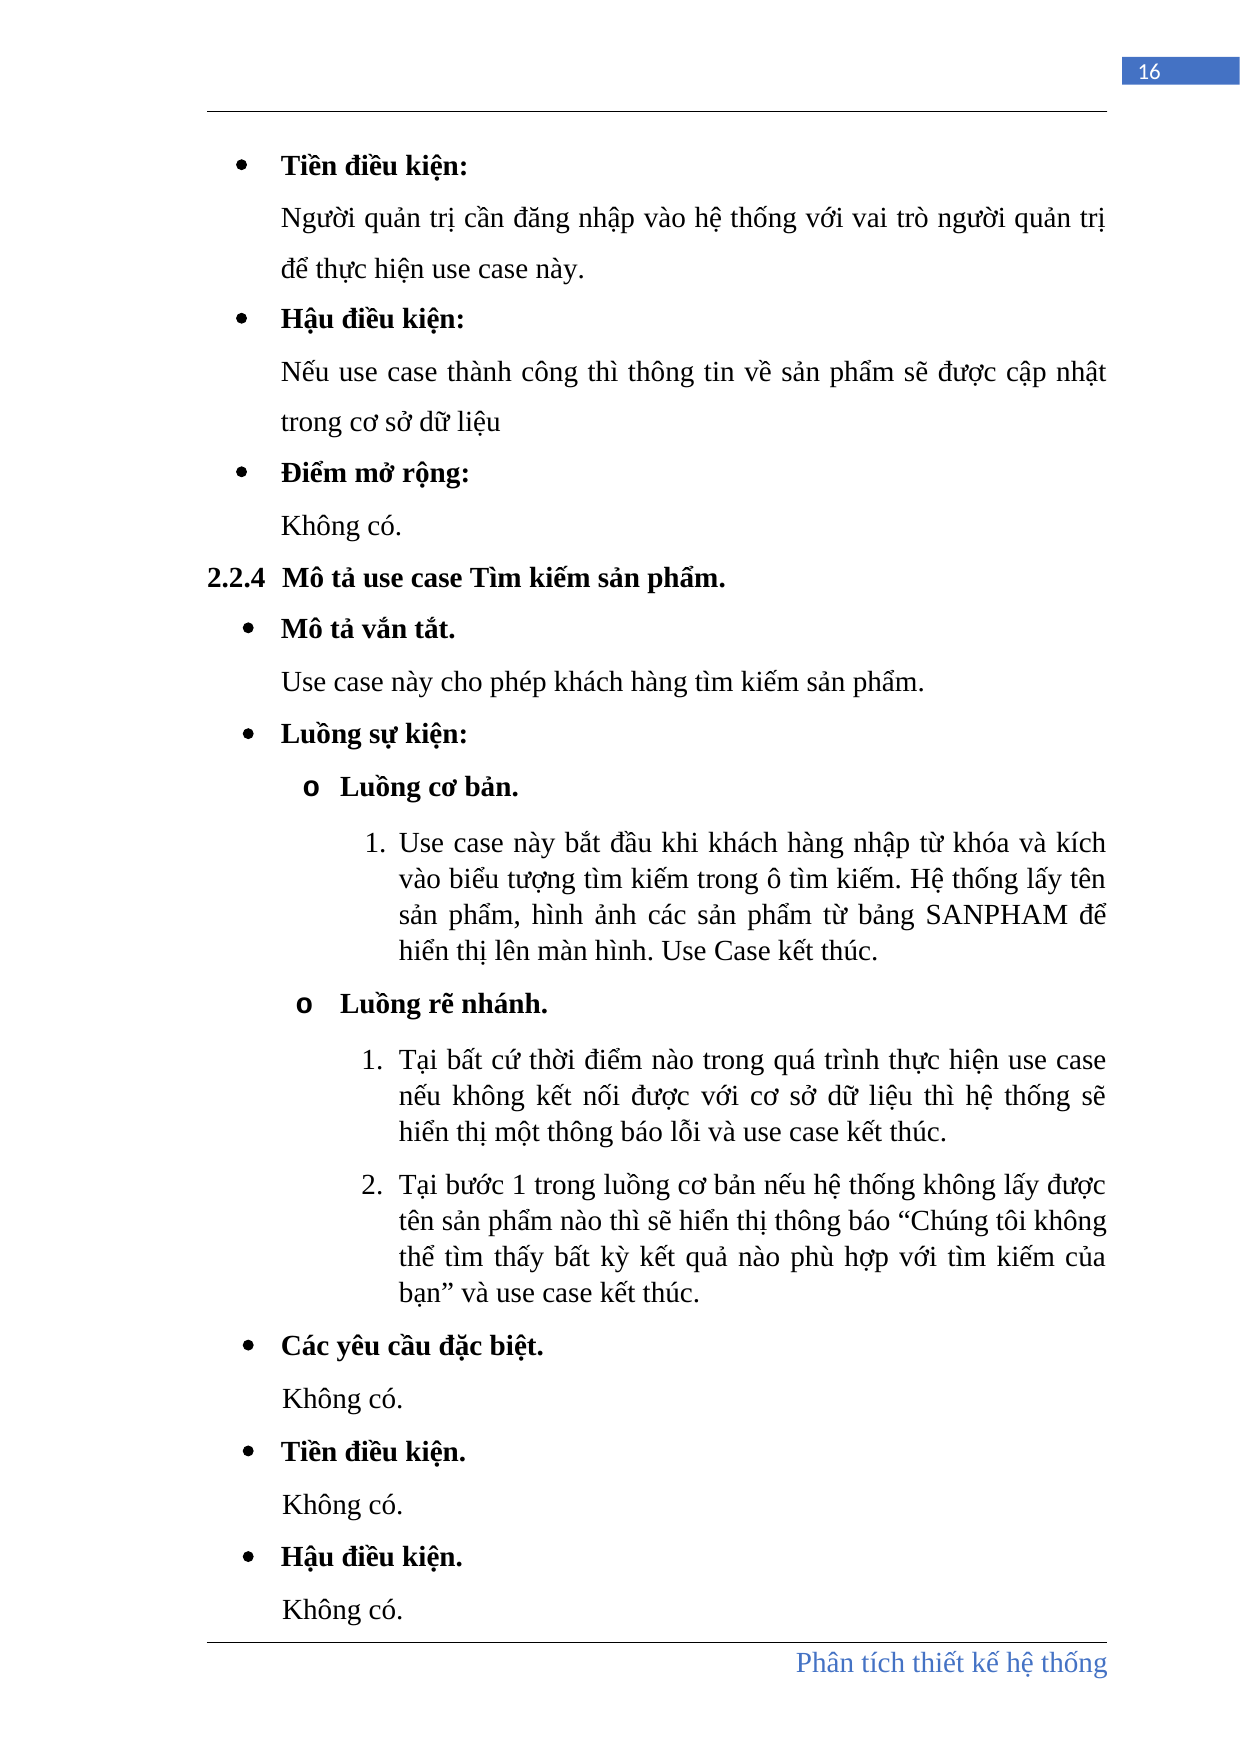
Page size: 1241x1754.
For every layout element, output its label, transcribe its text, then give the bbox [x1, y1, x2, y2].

list Use case này bắt đầu khi khách hàng nhập từ khóa và kích vào biểu tượng tìm kiếm trong ô tìm kiếm. Hệ thống lấy tên sản phẩm, hình ảnh các sản phẩm từ bảng SANPHAM để hiển thị lên màn hình. Use Case kết thúc. [364, 825, 1107, 967]
list Luồng cơ bản. [302, 769, 1107, 806]
text Không có. [281, 1592, 1107, 1626]
list Tiền điều kiện. [243, 1434, 1107, 1467]
list Tại bước 1 trong luồng cơ bản nếu hệ thống không lấy được tên sản phẩm nào thì sẽ hiển thị thông báo “Chúng tôi không thể tìm thấy bất kỳ kết quả nào phù hợp với tìm kiếm của bạn” và use case kết thúc. [361, 1167, 1107, 1309]
list Mô tả vắn tắt. [243, 611, 1107, 644]
subtitle Mô tả use case Tìm kiếm sản phẩm. [207, 561, 1107, 594]
text Không có. [207, 508, 1107, 541]
list Luồng rẽ nhánh. [295, 986, 1107, 1022]
list Tại bất cứ thời điểm nào trong quá trình thực hiện use case nếu không kết nối được với cơ sở dữ liệu thì hệ thống sẽ hiển thị một thông báo lỗi và use case kết thúc. [361, 1042, 1107, 1148]
text Use case này cho phép khách hàng tìm kiếm sản phẩm. [281, 664, 1107, 697]
text Không có. [281, 1381, 1107, 1414]
list Nếu use case thành công thì thông tin về sản phẩm sẽ được cập nhật trong cơ sở dữ liệu [281, 354, 1107, 438]
list Các yêu cầu đặc biệt. [243, 1328, 1107, 1362]
list Hậu điều kiện. [243, 1539, 1107, 1573]
list Tiền điều kiện: [236, 148, 1107, 181]
list Người quản trị cần đăng nhập vào hệ thống với vai trò người quản trị để thực hiện use case này. [281, 201, 1107, 284]
list Hậu điều kiện: [236, 301, 1107, 335]
list Điểm mở rộng: [236, 455, 1107, 488]
text Không có. [281, 1487, 1107, 1520]
list Luồng sự kiện: [243, 717, 1107, 750]
